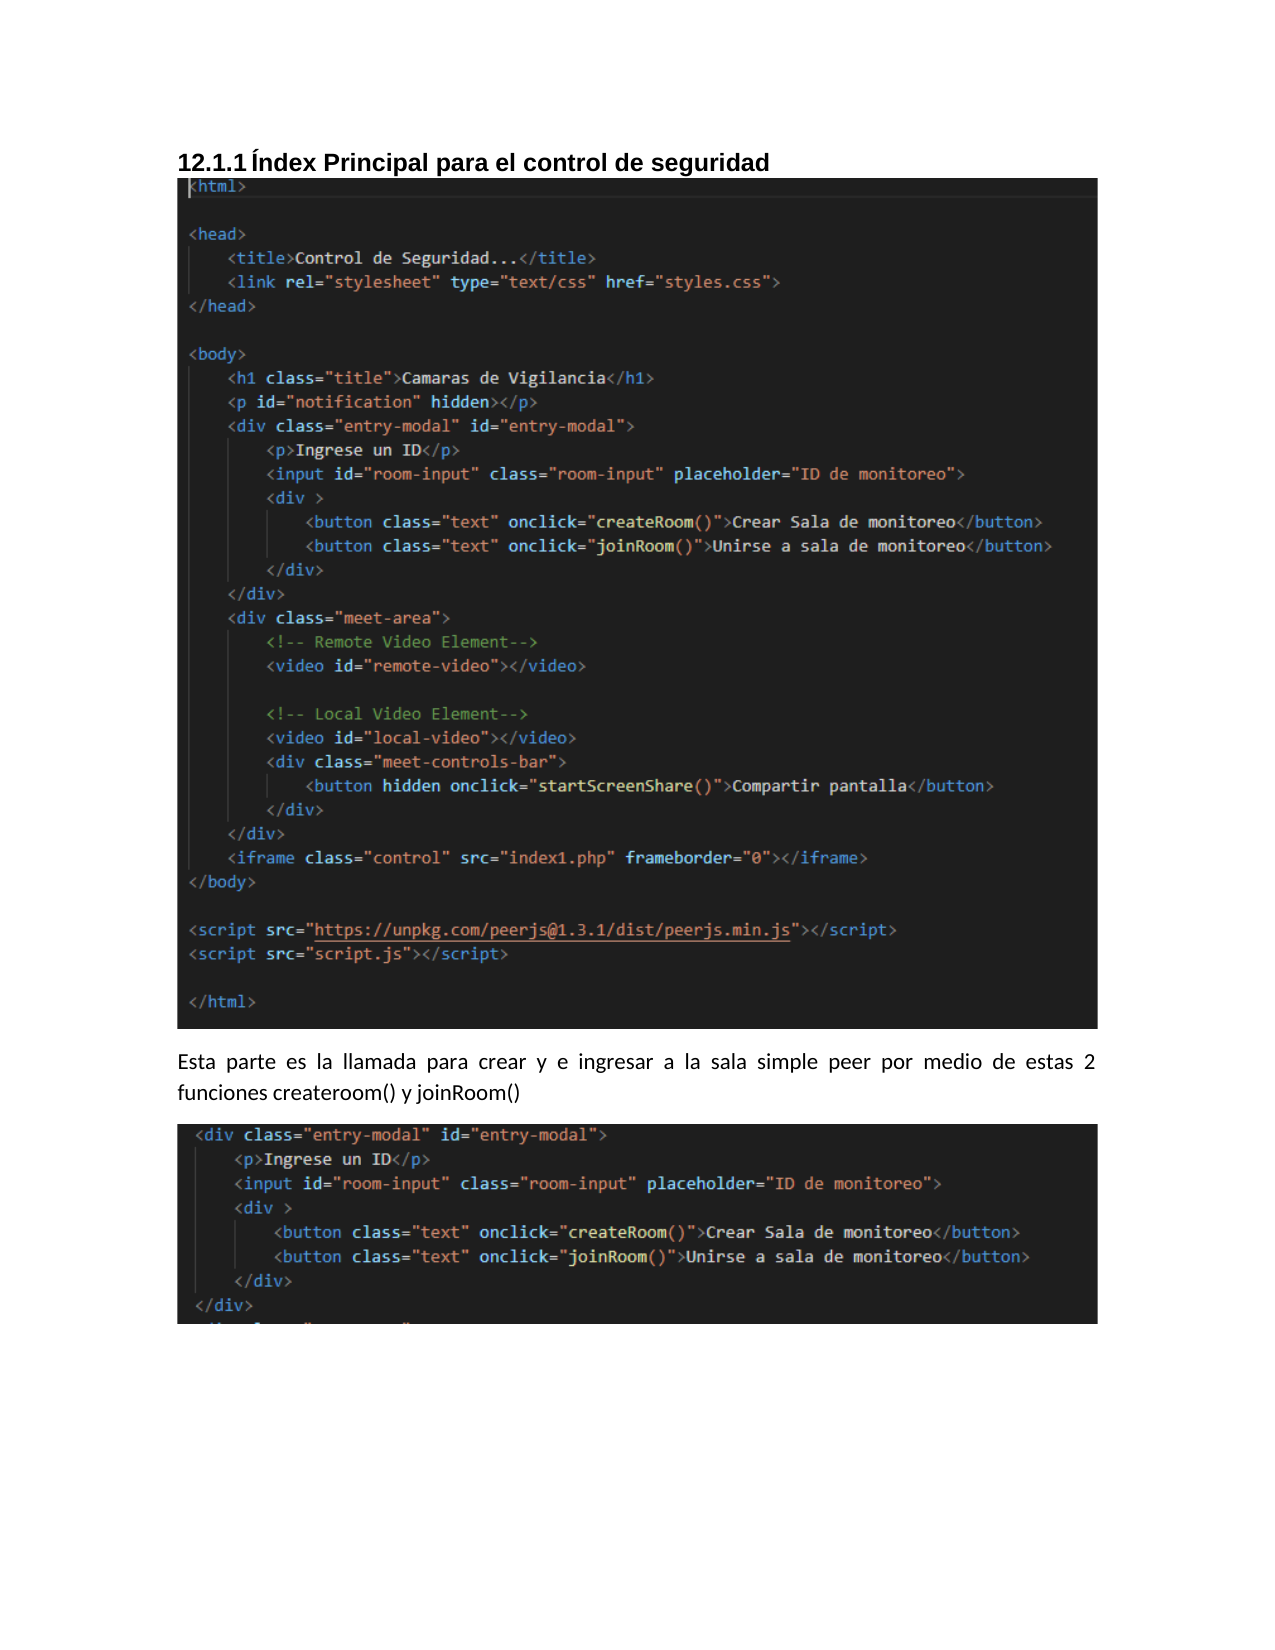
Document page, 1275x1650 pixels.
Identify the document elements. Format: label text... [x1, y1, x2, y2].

subtitle Índex Principal para el control de seguridad [177, 148, 1098, 176]
text Esta parte es la llamada para crear y e ingresar a la sala simple peer por medio de estas 2 funciones createroom() y joinRoom() [177, 1047, 1098, 1106]
picture [177, 178, 1098, 1029]
picture [177, 1124, 1098, 1324]
